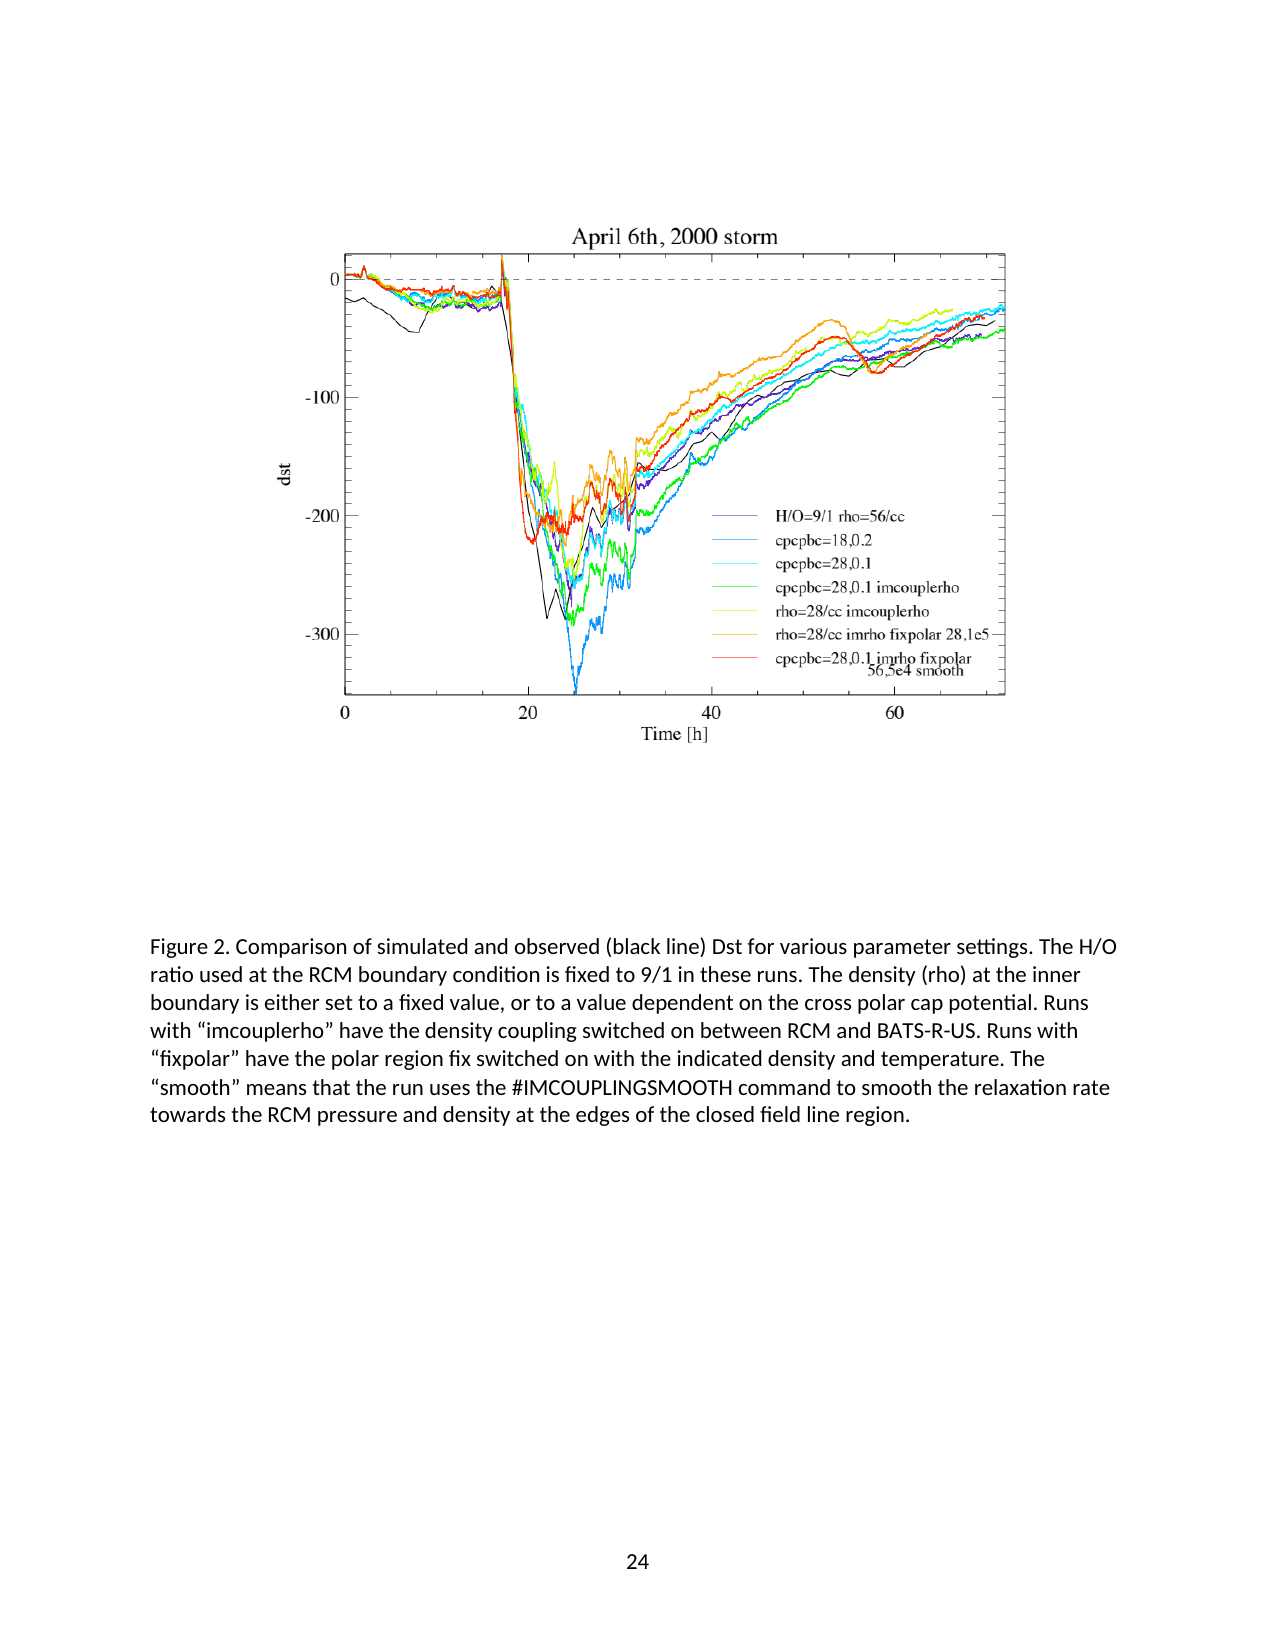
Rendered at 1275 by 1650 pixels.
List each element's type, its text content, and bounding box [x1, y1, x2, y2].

text Figure 2. Comparison of simulated and observed (black line) Dst for various parameter settings. The H/O ratio used at the RCM boundary condition is fixed to 9/1 in these runs. The density (rho) at the inner boundary is either set to a fixed value, or to a value dependent on the cross polar cap potential. Runs with “imcouplerho” have the density coupling switched on between RCM and BATS-R-US. Runs with “fixpolar” have the polar region fix switched on with the indicated density and temperature. The “smooth” means that the run uses the #IMCOUPLINGSMOOTH command to smooth the relaxation rate towards the RCM pressure and density at the edges of the closed field line region. [150, 932, 1125, 1129]
